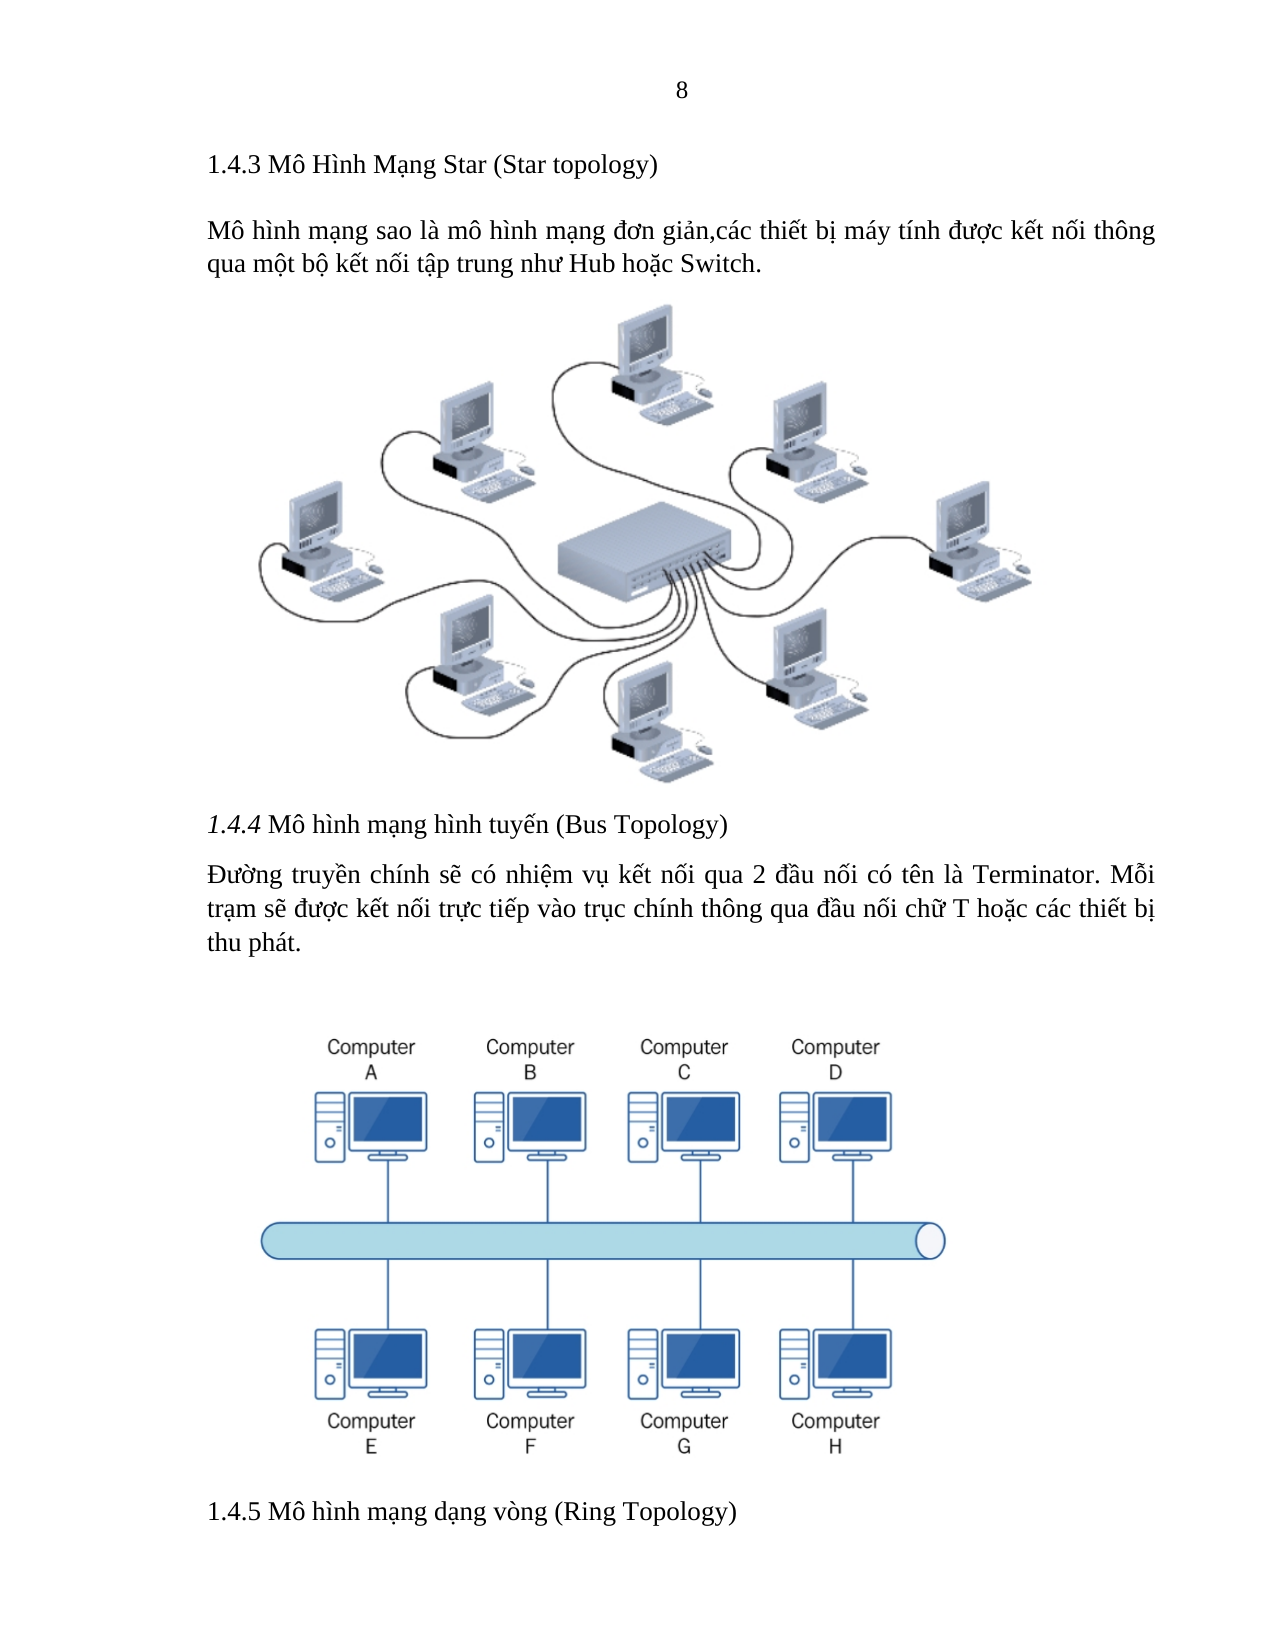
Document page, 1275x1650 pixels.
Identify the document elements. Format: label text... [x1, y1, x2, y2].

text Đường truyền chính sẽ có nhiệm vụ kết nối qua 2 đầu nối có tên là Terminator. Mỗi trạm sẽ được kết nối trực tiếp vào trục chính thông qua đầu nối chữ T hoặc các thiết bị thu phát. [207, 858, 1157, 957]
text 1.4.3 Mô Hình Mạng Star (Star topology) [207, 148, 1157, 179]
picture [206, 1026, 1009, 1477]
text 1.4.4 Mô hình mạng hình tuyến (Bus Topology) [268, 808, 1157, 839]
text 1.4.5 Mô hình mạng dạng vòng (Ring Topology) [207, 1495, 1157, 1526]
picture [206, 297, 1081, 790]
text Mô hình mạng sao là mô hình mạng đơn giản,các thiết bị máy tính được kết nối thông qua một bộ kết nối tập trung như Hub hoặc Switch. [207, 214, 1157, 278]
